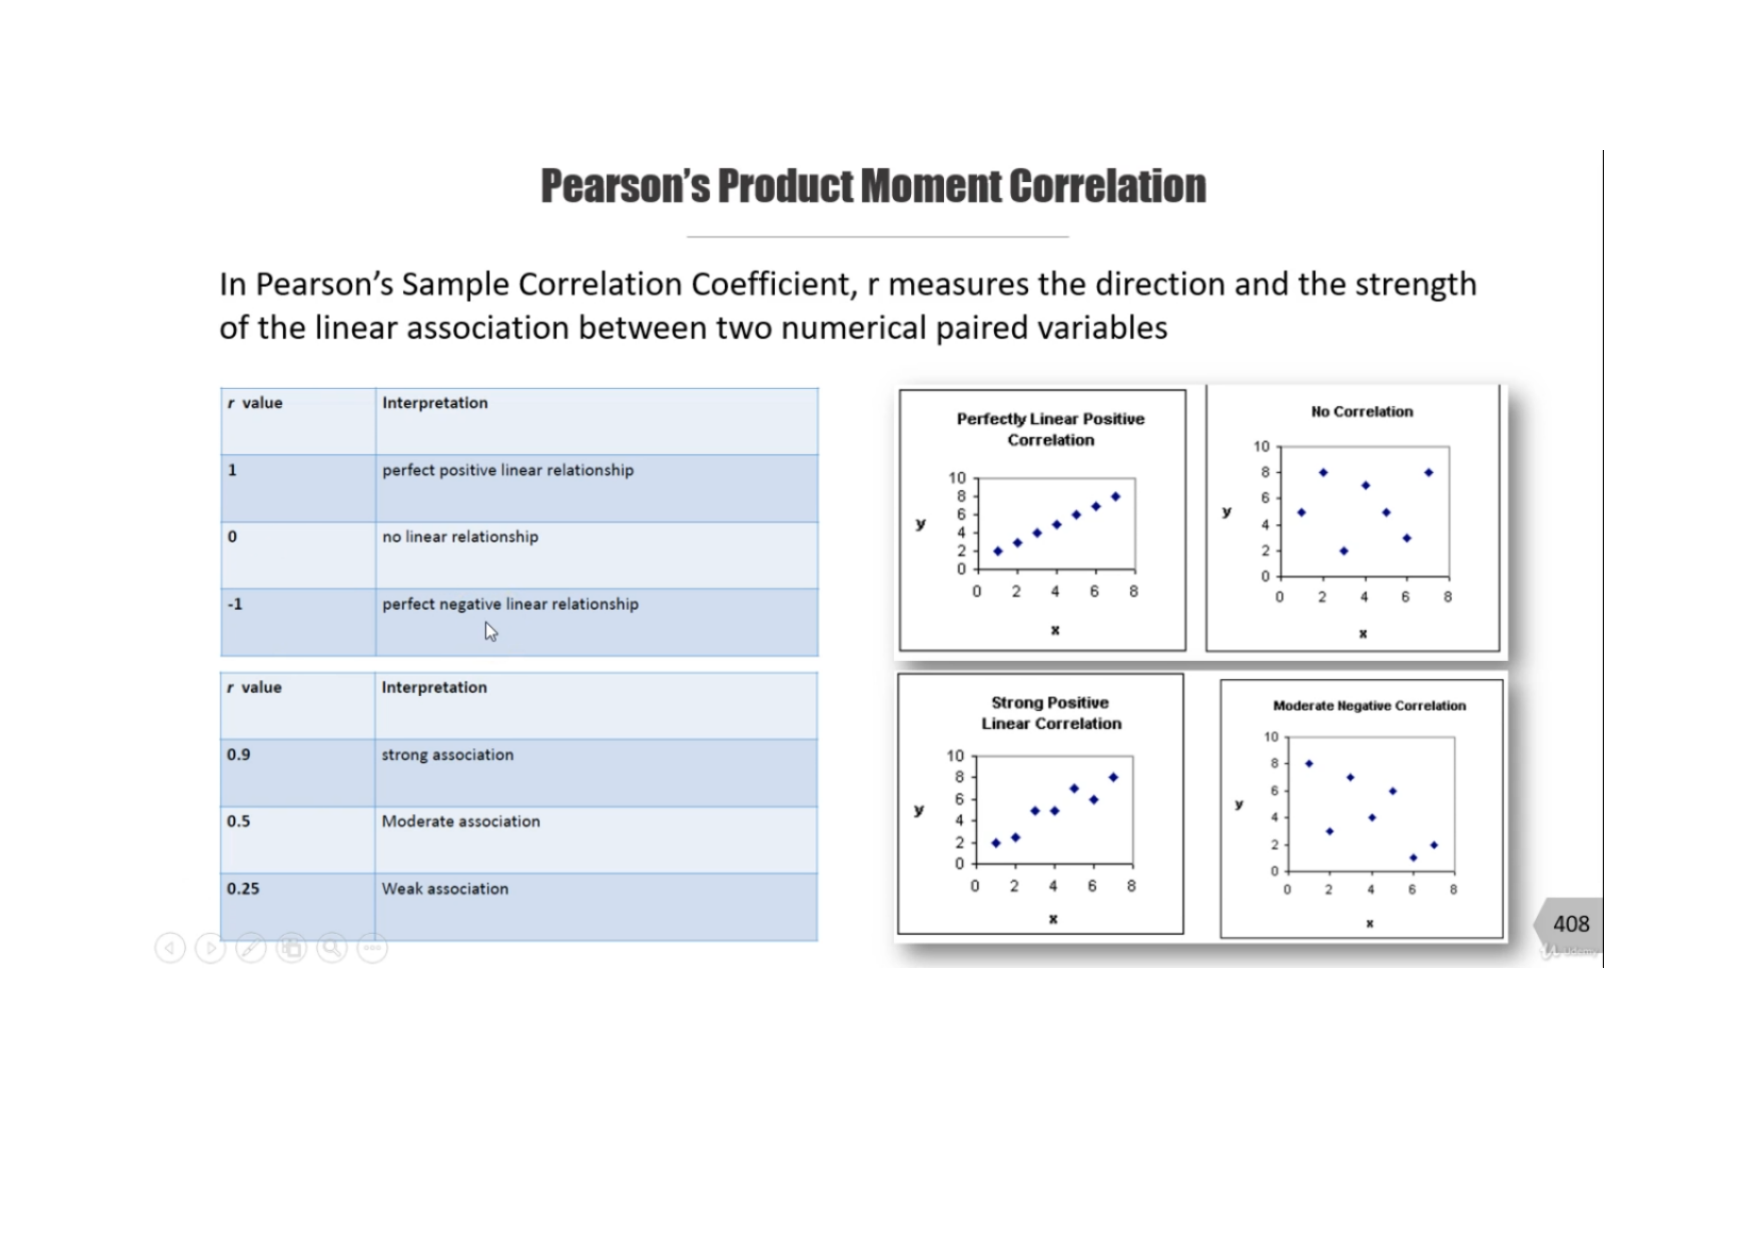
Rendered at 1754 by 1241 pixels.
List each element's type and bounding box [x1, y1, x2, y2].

picture [150, 150, 1604, 968]
